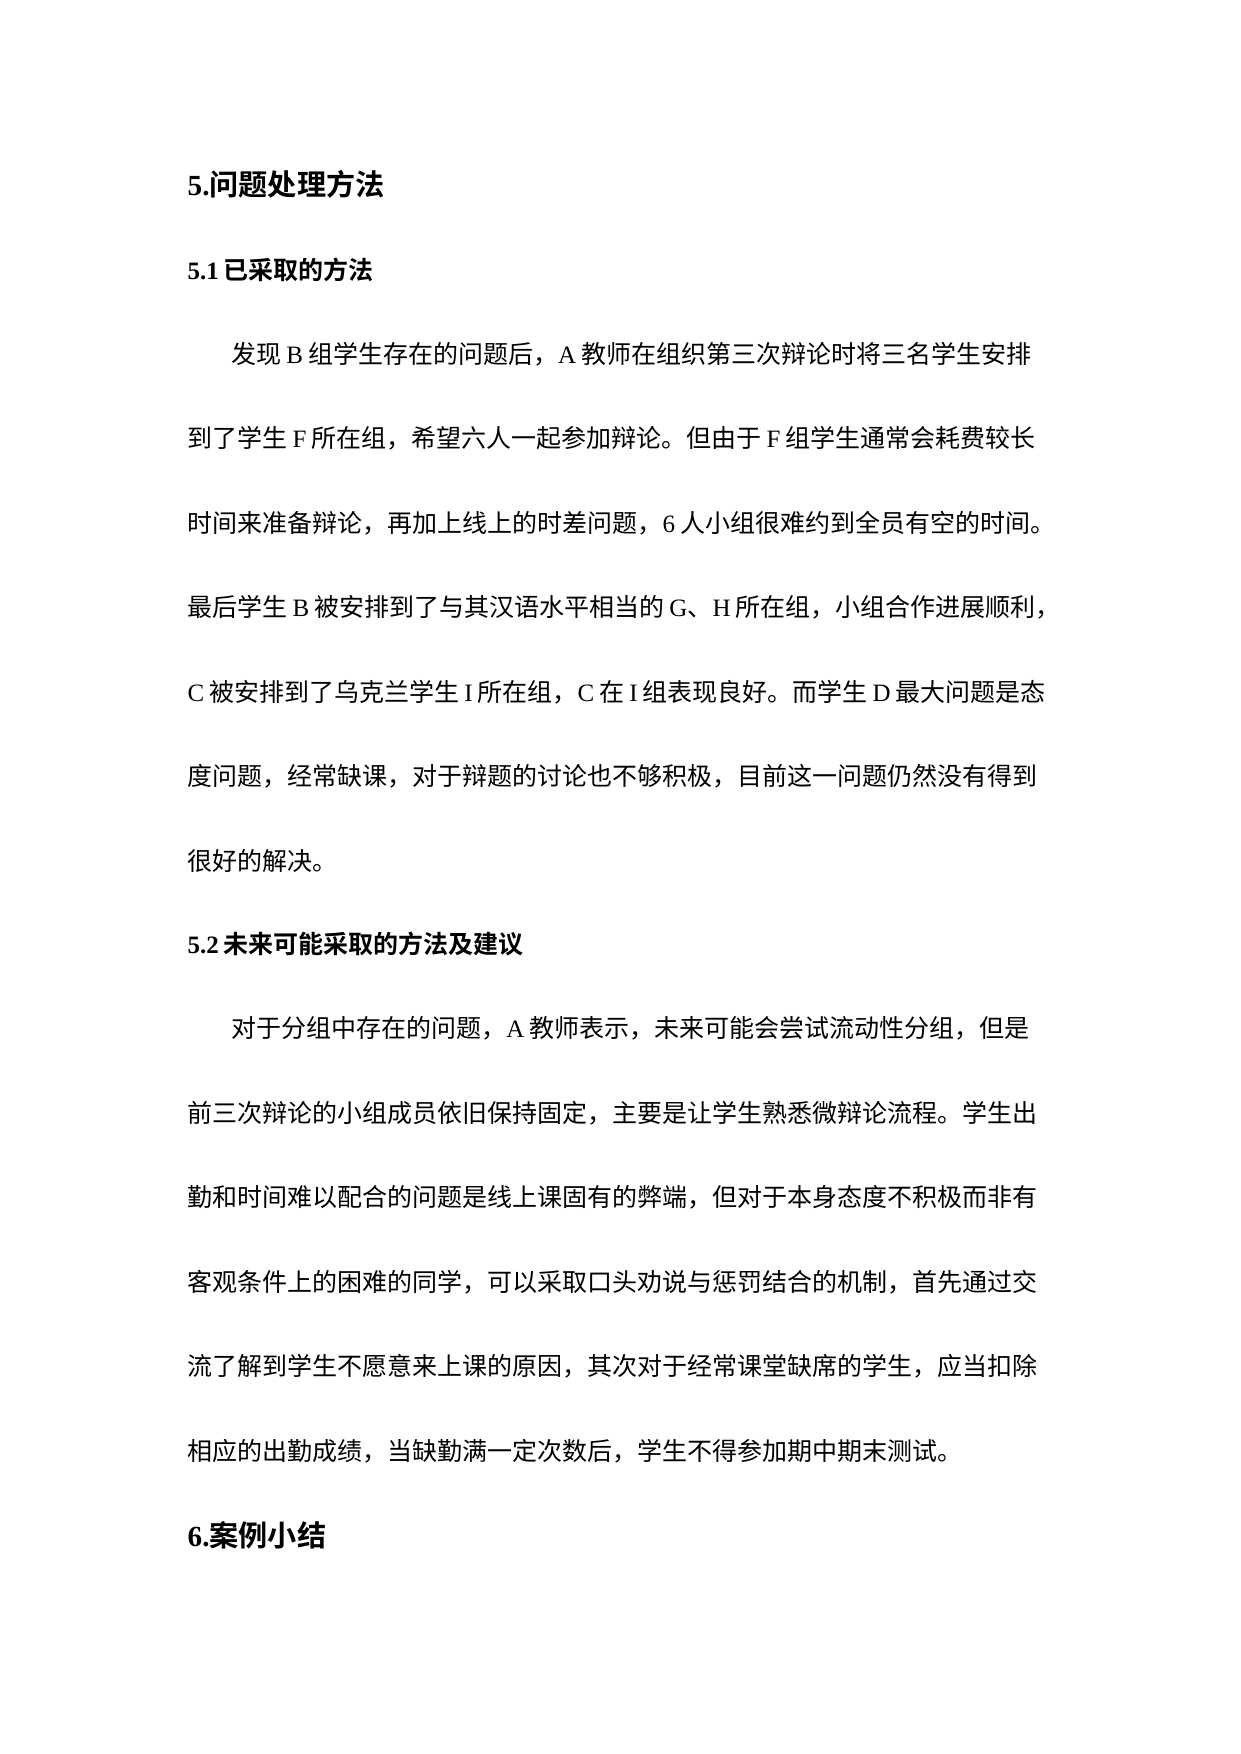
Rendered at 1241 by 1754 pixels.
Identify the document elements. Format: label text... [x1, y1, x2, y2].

text 发现B组学生存在的问题后，A教师在组织第三次辩论时将三名学生安排到了学生F所在组，希望六人一起参加辩论。但由于F组学生通常会耗费较长时间来准备辩论，再加上线上的时差问题，6人小组很难约到全员有空的时间。最后学生B被安排到了与其汉语水平相当的G、H所在组，小组合作进展顺利，C被安排到了乌克兰学生I所在组，C在I组表现良好。而学生D最大问题是态度问题，经常缺课，对于辩题的讨论也不够积极，目前这一问题仍然没有得到很好的解决。 [187, 320, 1053, 892]
text 对于分组中存在的问题，A教师表示，未来可能会尝试流动性分组，但是前三次辩论的小组成员依旧保持固定，主要是让学生熟悉微辩论流程。学生出勤和时间难以配合的问题是线上课固有的弊端，但对于本身态度不积极而非有客观条件上的困难的同学，可以采取口头劝说与惩罚结合的机制，首先通过交流了解到学生不愿意来上课的原因，其次对于经常课堂缺席的学生，应当扣除相应的出勤成绩，当缺勤满一定次数后，学生不得参加期中期末测试。 [187, 994, 1053, 1482]
text 6.案例小结 [187, 1501, 1053, 1566]
text 5.2未来可能采取的方法及建议 [187, 911, 1053, 976]
text 5.1已采取的方法 [187, 236, 1053, 301]
text 5.问题处理方法 [187, 150, 1053, 215]
